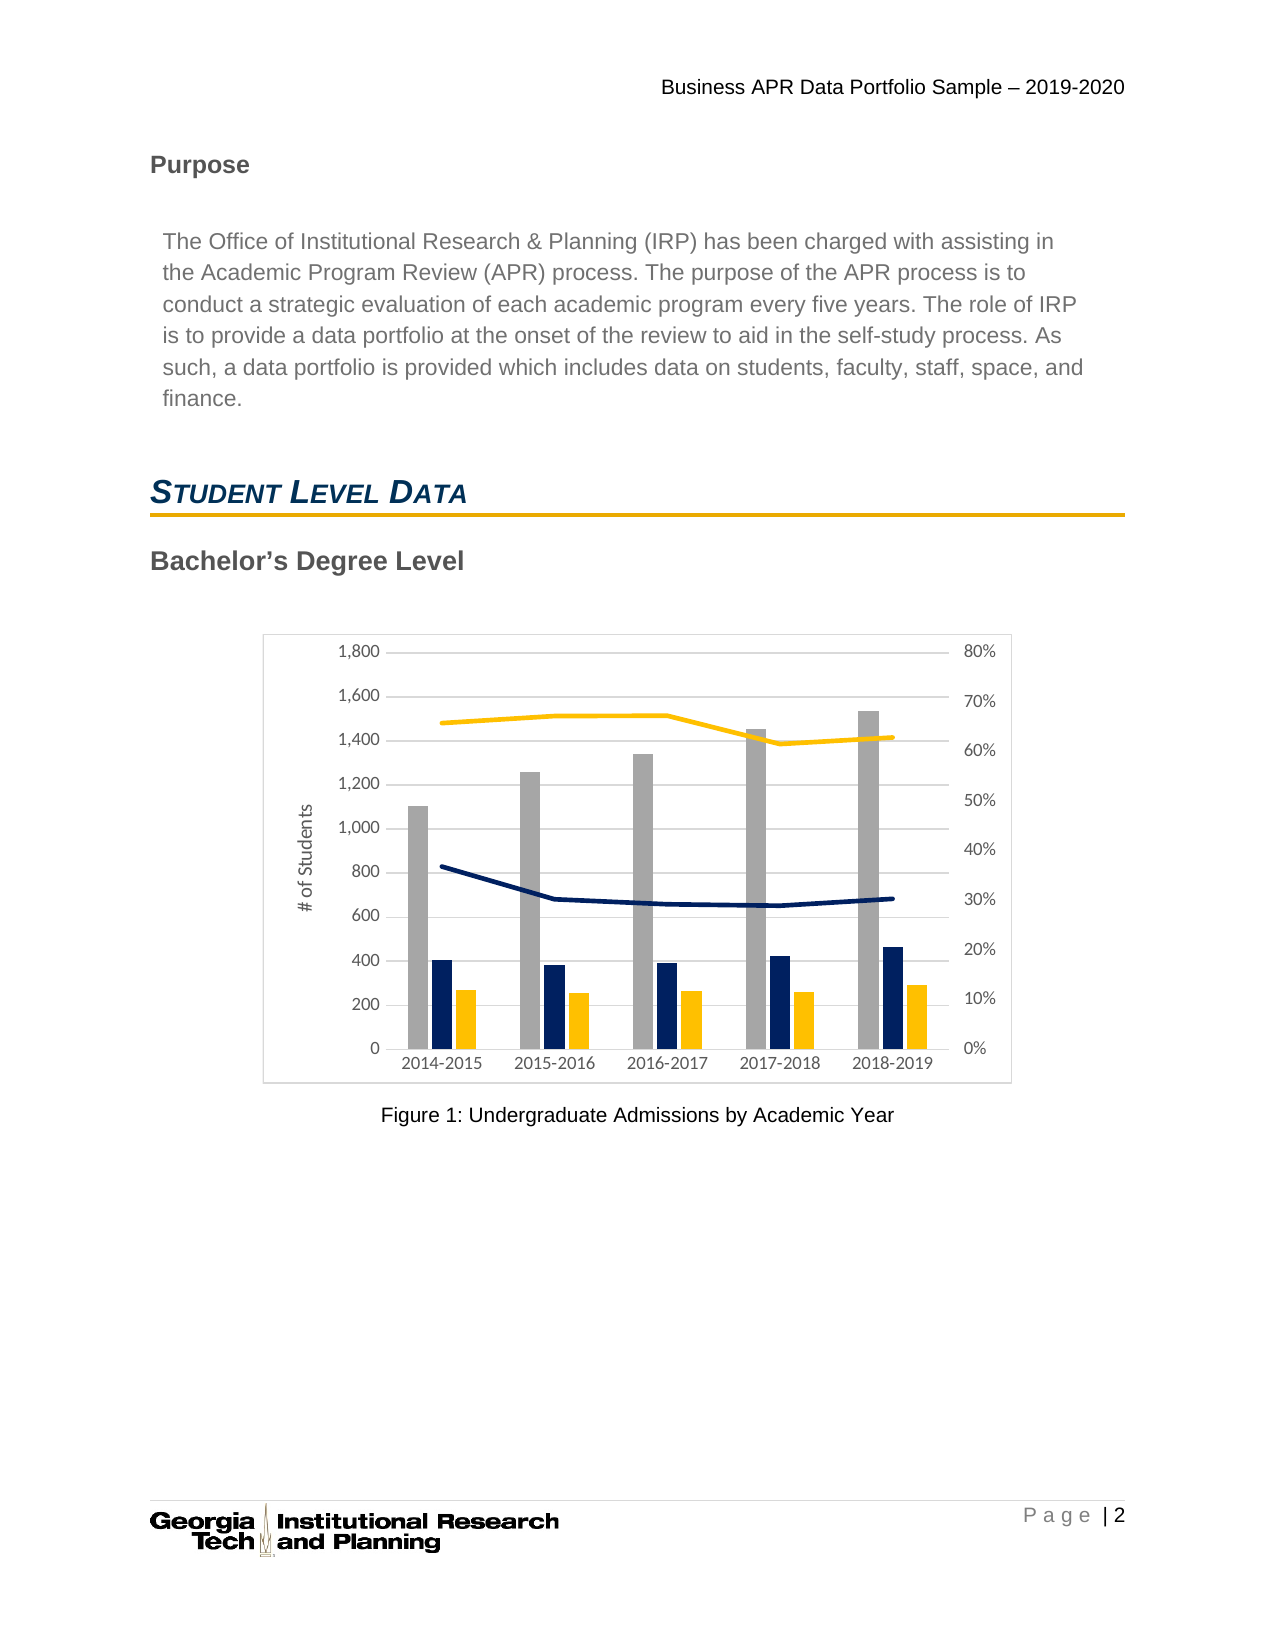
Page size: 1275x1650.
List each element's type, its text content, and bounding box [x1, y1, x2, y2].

text Purpose [150, 150, 1125, 179]
text Figure 1: Undergraduate Admissions by Academic Year [150, 1102, 1125, 1126]
text The Office of Institutional Research & Planning (IRP) has been charged with assisting in the Academic Program Review (APR) process. The purpose of the APR process is to conduct a strategic evaluation of each academic program every five years. The role of IRP is to provide a data portfolio at the onset of the review to aid in the self-study process. As such, a data portfolio is provided which includes data on students, faculty, staff, space, and finance. [162, 228, 1084, 412]
picture [150, 1503, 559, 1557]
subtitle Student Level Data [150, 472, 1125, 513]
subtitle Bachelor’s Degree Level [150, 545, 1125, 576]
